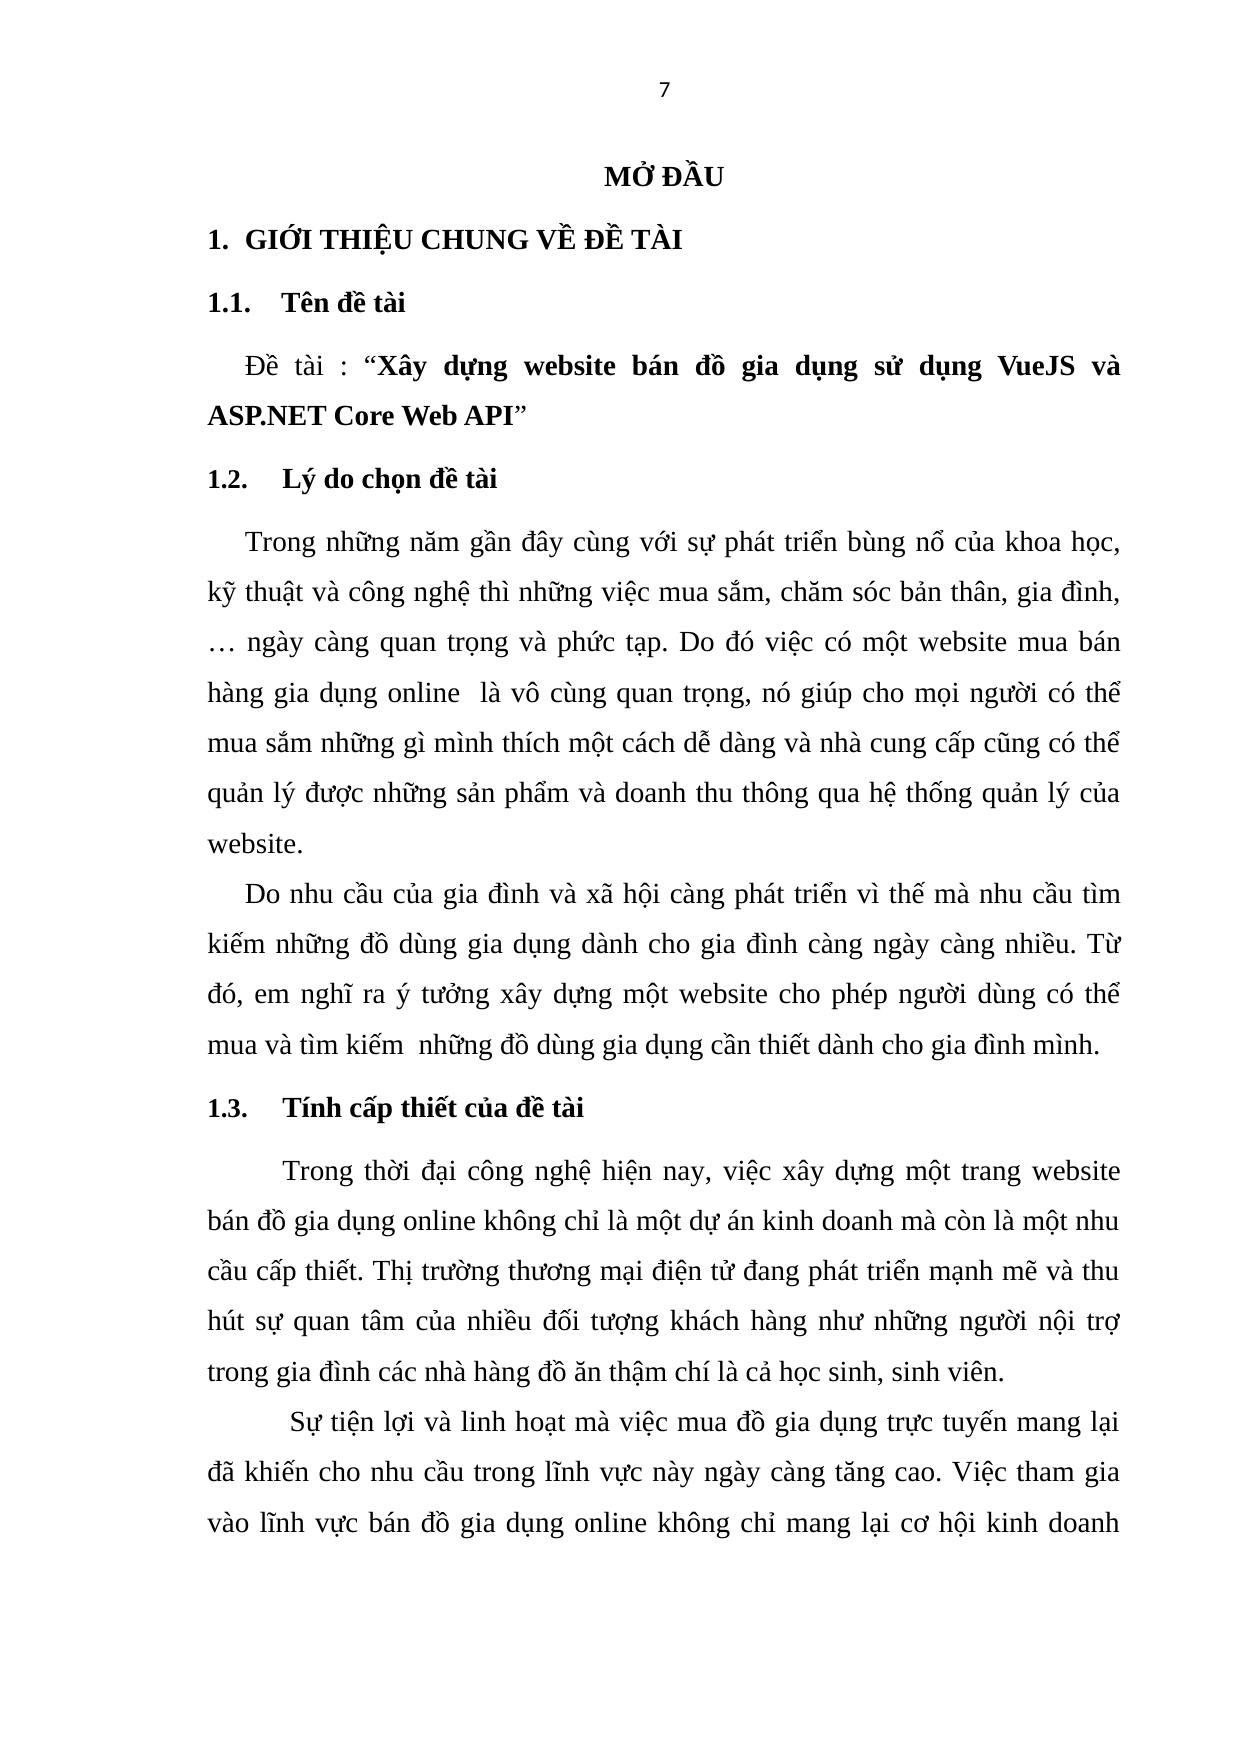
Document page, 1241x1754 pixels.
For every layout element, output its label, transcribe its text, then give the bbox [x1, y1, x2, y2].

subtitle MỞ ĐẦU [207, 159, 1122, 193]
subtitle GIỚI THIỆU CHUNG VỀ ĐỀ TÀI [207, 222, 1122, 256]
text Trong những năm gần đây cùng với sự phát triển bùng nổ của khoa học, kỹ thuật và công nghệ thì những việc mua sắm, chăm sóc bản thân, gia đình,… ngày càng quan trọng và phức tạp. Do đó việc có một website mua bán hàng gia dụng online là vô cùng quan trọng, nó giúp cho mọi người có thể mua sắm những gì mình thích một cách dễ dàng và nhà cung cấp cũng có thể quản lý được những sản phẩm và doanh thu thông qua hệ thống quản lý của website. [207, 524, 1122, 859]
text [207, 1404, 1122, 1538]
text Đề tài : “Xây dựng website bán đồ gia dụng sử dụng VueJS và ASP.NET Core Web API” [207, 348, 1122, 432]
text Trong thời đại công nghệ hiện nay, việc xây dựng một trang website bán đồ gia dụng online không chỉ là một dự án kinh doanh mà còn là một nhu cầu cấp thiết. Thị trường thương mại điện tử đang phát triển mạnh mẽ và thu hút sự quan tâm của nhiều đối tượng khách hàng như những người nội trợ trong gia đình các nhà hàng đồ ăn thậm chí là cả học sinh, sinh viên. [207, 1153, 1122, 1387]
text Do nhu cầu của gia đình và xã hội càng phát triển vì thế mà nhu cầu tìm kiếm những đồ dùng gia dụng dành cho gia đình càng ngày càng nhiều. Từ đó, em nghĩ ra ý tưởng xây dựng một website cho phép người dùng có thể mua và tìm kiếm những đồ dùng gia dụng cần thiết dành cho gia đình mình. [207, 876, 1122, 1061]
subtitle Lý do chọn đề tài [207, 461, 1122, 494]
subtitle Tính cấp thiết của đề tài [207, 1090, 1122, 1123]
subtitle Tên đề tài [207, 285, 1122, 319]
